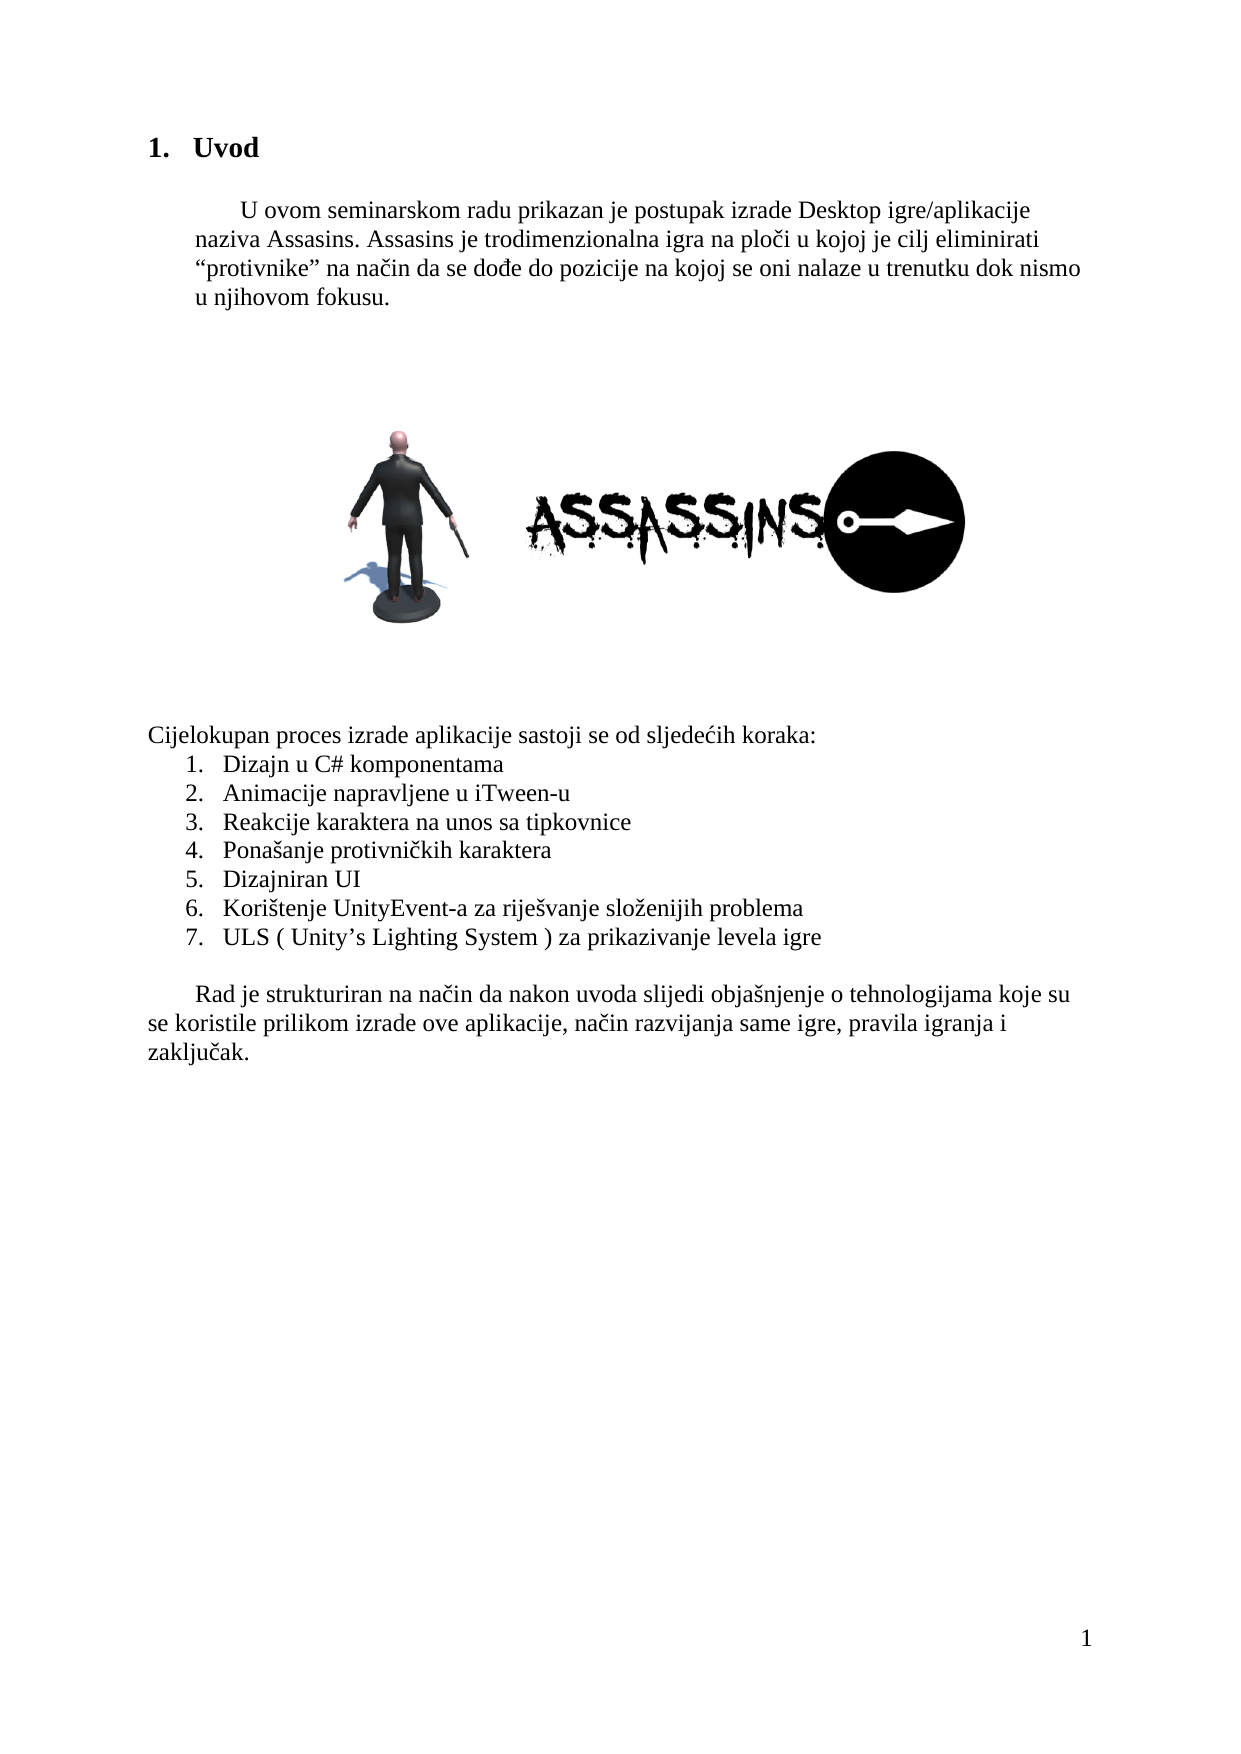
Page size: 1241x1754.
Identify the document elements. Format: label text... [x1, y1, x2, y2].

text Rad je strukturiran na način da nakon uvoda slijedi objašnjenje o tehnologijama koje su se koristile prilikom izrade ove aplikacije, način razvijanja same igre, pravila igranja i zaključak. [148, 979, 1092, 1065]
list Dizajn u C# komponentama [185, 749, 1092, 778]
list ULS ( Unity’s Lighting System ) za prikazivanje levela igre [185, 922, 1092, 950]
picture [291, 310, 1042, 692]
list Dizajniran UI [185, 864, 1092, 893]
list Animacije napravljene u iTween-u [185, 778, 1092, 807]
text Cijelokupan proces izrade aplikacije sastoji se od sljedećih koraka: [148, 720, 1092, 749]
list Ponašanje protivničkih karaktera [185, 835, 1092, 864]
text U ovom seminarskom radu prikazan je postupak izrade Desktop igre/aplikacije naziva Assasins. Assasins je trodimenzionalna igra na ploči u kojoj je cilj eliminirati “protivnike” na način da se dođe do pozicije na kojoj se oni nalaze u trenutku dok nismo u njihovom fokusu. [195, 195, 1092, 310]
list Reakcije karaktera na unos sa tipkovnice [185, 807, 1092, 835]
list Korištenje UnityEvent-a za riješvanje složenijih problema [185, 893, 1092, 922]
subtitle Uvod [148, 131, 1092, 164]
